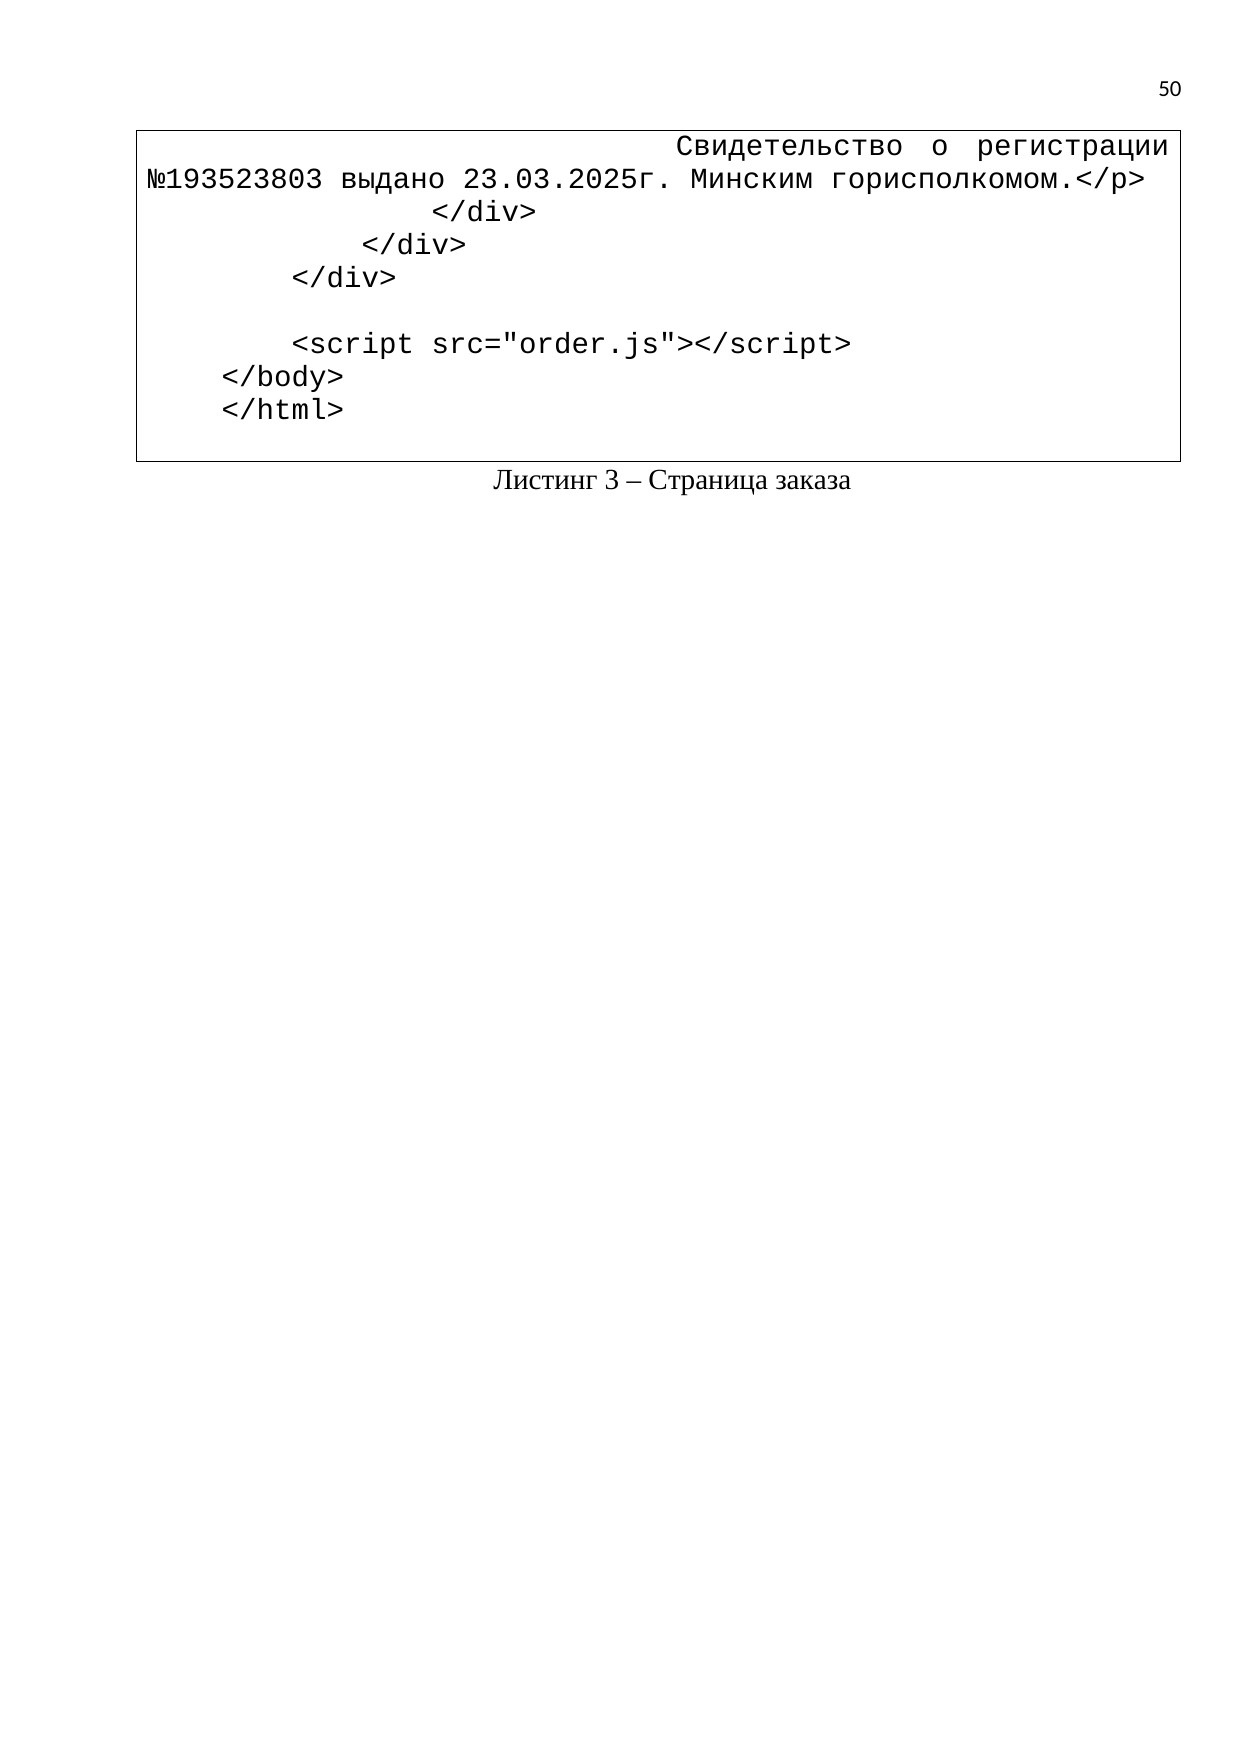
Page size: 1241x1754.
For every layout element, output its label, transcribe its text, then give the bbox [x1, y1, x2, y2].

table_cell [137, 131, 1180, 461]
text Листинг 3 – Страница заказа [136, 462, 1181, 496]
